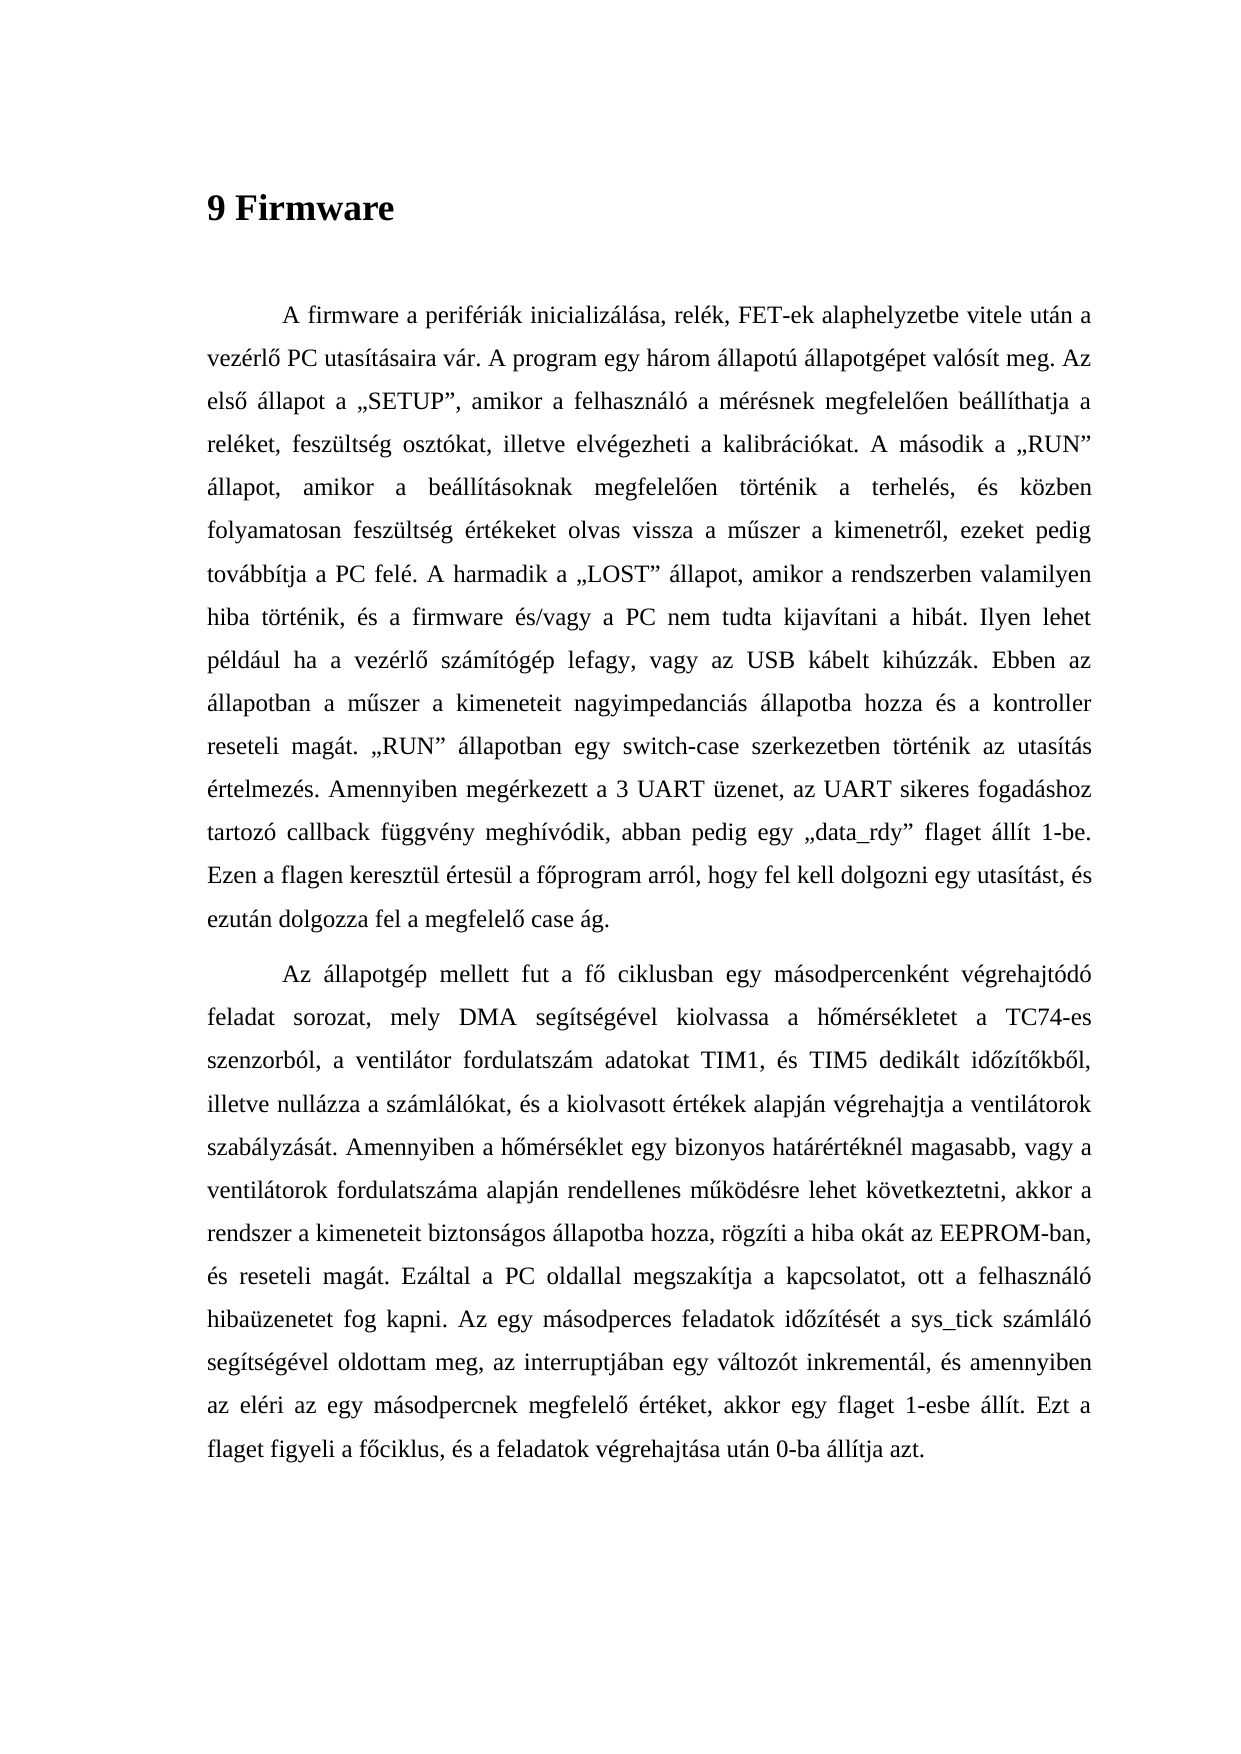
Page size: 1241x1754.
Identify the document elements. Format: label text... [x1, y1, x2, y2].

text Az állapotgép mellett fut a fő ciklusban egy másodpercenként végrehajtódó feladat sorozat, mely DMA segítségével kiolvassa a hőmérsékletet a TC74-es szenzorból, a ventilátor fordulatszám adatokat TIM1, és TIM5 dedikált időzítőkből, illetve nullázza a számlálókat, és a kiolvasott értékek alapján végrehajtja a ventilátorok szabályzását. Amennyiben a hőmérséklet egy bizonyos határértéknél magasabb, vagy a ventilátorok fordulatszáma alapján rendellenes működésre lehet következtetni, akkor a rendszer a kimeneteit biztonságos állapotba hozza, rögzíti a hiba okát az EEPROM-ban, és reseteli magát. Ezáltal a PC oldallal megszakítja a kapcsolatot, ott a felhasználó hibaüzenetet fog kapni. Az egy másodperces feladatok időzítését a sys_tick számláló segítségével oldottam meg, az interruptjában egy változót inkrementál, és amennyiben az eléri az egy másodpercnek megfelelő értéket, akkor egy flaget 1-esbe állít. Ezt a flaget figyeli a főciklus, és a feladatok végrehajtása után 0-ba állítja azt. [207, 959, 1092, 1462]
text A firmware a perifériák inicializálása, relék, FET-ek alaphelyzetbe vitele után a vezérlő PC utasításaira vár. A program egy három állapotú állapotgépet valósít meg. Az első állapot a „SETUP”, amikor a felhasználó a mérésnek megfelelően beállíthatja a reléket, feszültség osztókat, illetve elvégezheti a kalibrációkat. A második a „RUN” állapot, amikor a beállításoknak megfelelően történik a terhelés, és közben folyamatosan feszültség értékeket olvas vissza a műszer a kimenetről, ezeket pedig továbbítja a PC felé. A harmadik a „LOST” állapot, amikor a rendszerben valamilyen hiba történik, és a firmware és/vagy a PC nem tudta kijavítani a hibát. Ilyen lehet például ha a vezérlő számítógép lefagy, vagy az USB kábelt kihúzzák. Ebben az állapotban a műszer a kimeneteit nagyimpedanciás állapotba hozza és a kontroller reseteli magát. „RUN” állapotban egy switch-case szerkezetben történik az utasítás értelmezés. Amennyiben megérkezett a 3 UART üzenet, az UART sikeres fogadáshoz tartozó callback függvény meghívódik, abban pedig egy „data_rdy” flaget állít 1-be. Ezen a flagen keresztül értesül a főprogram arról, hogy fel kell dolgozni egy utasítást, és ezután dolgozza fel a megfelelő case ág. [207, 300, 1092, 932]
subtitle Firmware [207, 185, 1092, 228]
